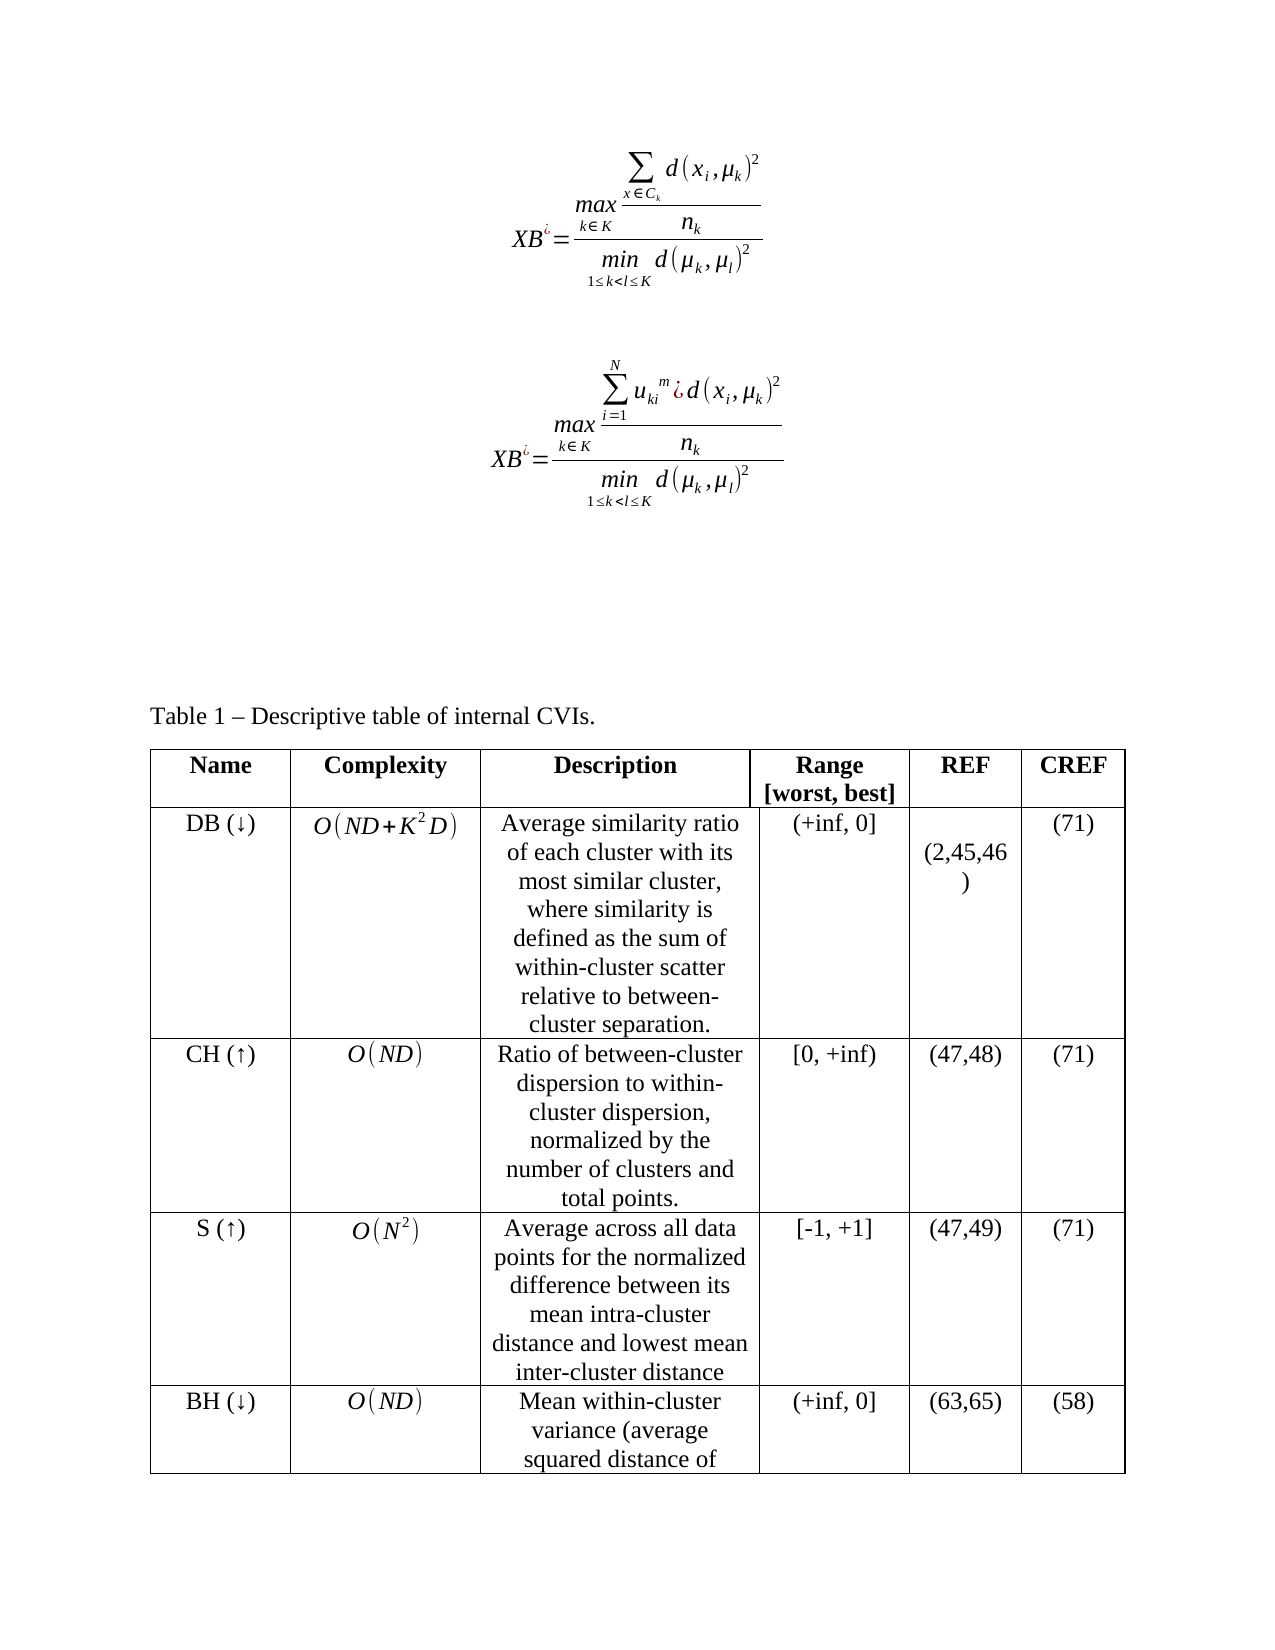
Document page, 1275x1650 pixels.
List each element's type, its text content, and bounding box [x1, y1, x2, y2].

table_header REF [910, 750, 1021, 807]
table_cell Average across all data points for the normalized difference between its mean intra‐cluster distance and lowest mean inter‐cluster distance [481, 1213, 759, 1385]
table_cell CH (↑) [151, 1039, 290, 1212]
table_header Range [worst, best] [751, 750, 909, 807]
table_header Name [151, 750, 290, 807]
table_cell (63,65) [910, 1386, 1021, 1473]
table_cell (+inf, 0] [760, 808, 909, 1038]
table_cell (+inf, 0] [760, 1386, 909, 1473]
table_cell (71) [1022, 1213, 1124, 1385]
table_cell (58) [1022, 1386, 1124, 1473]
table_cell [291, 808, 480, 1038]
text Table 1 – Descriptive table of internal CVIs. [150, 701, 1125, 730]
table_cell (71) [1022, 1039, 1124, 1212]
table_cell (71) [1022, 808, 1124, 1038]
table_cell [0, +inf) [760, 1039, 909, 1212]
table_header Complexity [291, 750, 480, 807]
table_cell (47,48) [910, 1039, 1021, 1212]
table_cell [291, 1039, 480, 1212]
table_cell DB (↓) [151, 808, 290, 1038]
table_header CREF [1022, 750, 1124, 807]
table_cell [-1, +1] [760, 1213, 909, 1385]
table_cell [291, 1386, 480, 1473]
table_cell [291, 1213, 480, 1385]
table_cell S (↑) [151, 1213, 290, 1385]
table_cell Ratio of between‐cluster dispersion to within‐cluster dispersion, normalized by the number of clusters and total points. [481, 1039, 759, 1212]
table_cell BH (↓) [151, 1386, 290, 1473]
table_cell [481, 1386, 759, 1473]
table_cell (2,45,46) [910, 808, 1021, 1038]
table_header Description [481, 750, 749, 807]
table_cell Average similarity ratio of each cluster with its most similar cluster, where similarity is defined as the sum of within‐cluster scatter relative to between‐cluster separation. [481, 808, 759, 1038]
table_cell (47,49) [910, 1213, 1021, 1385]
